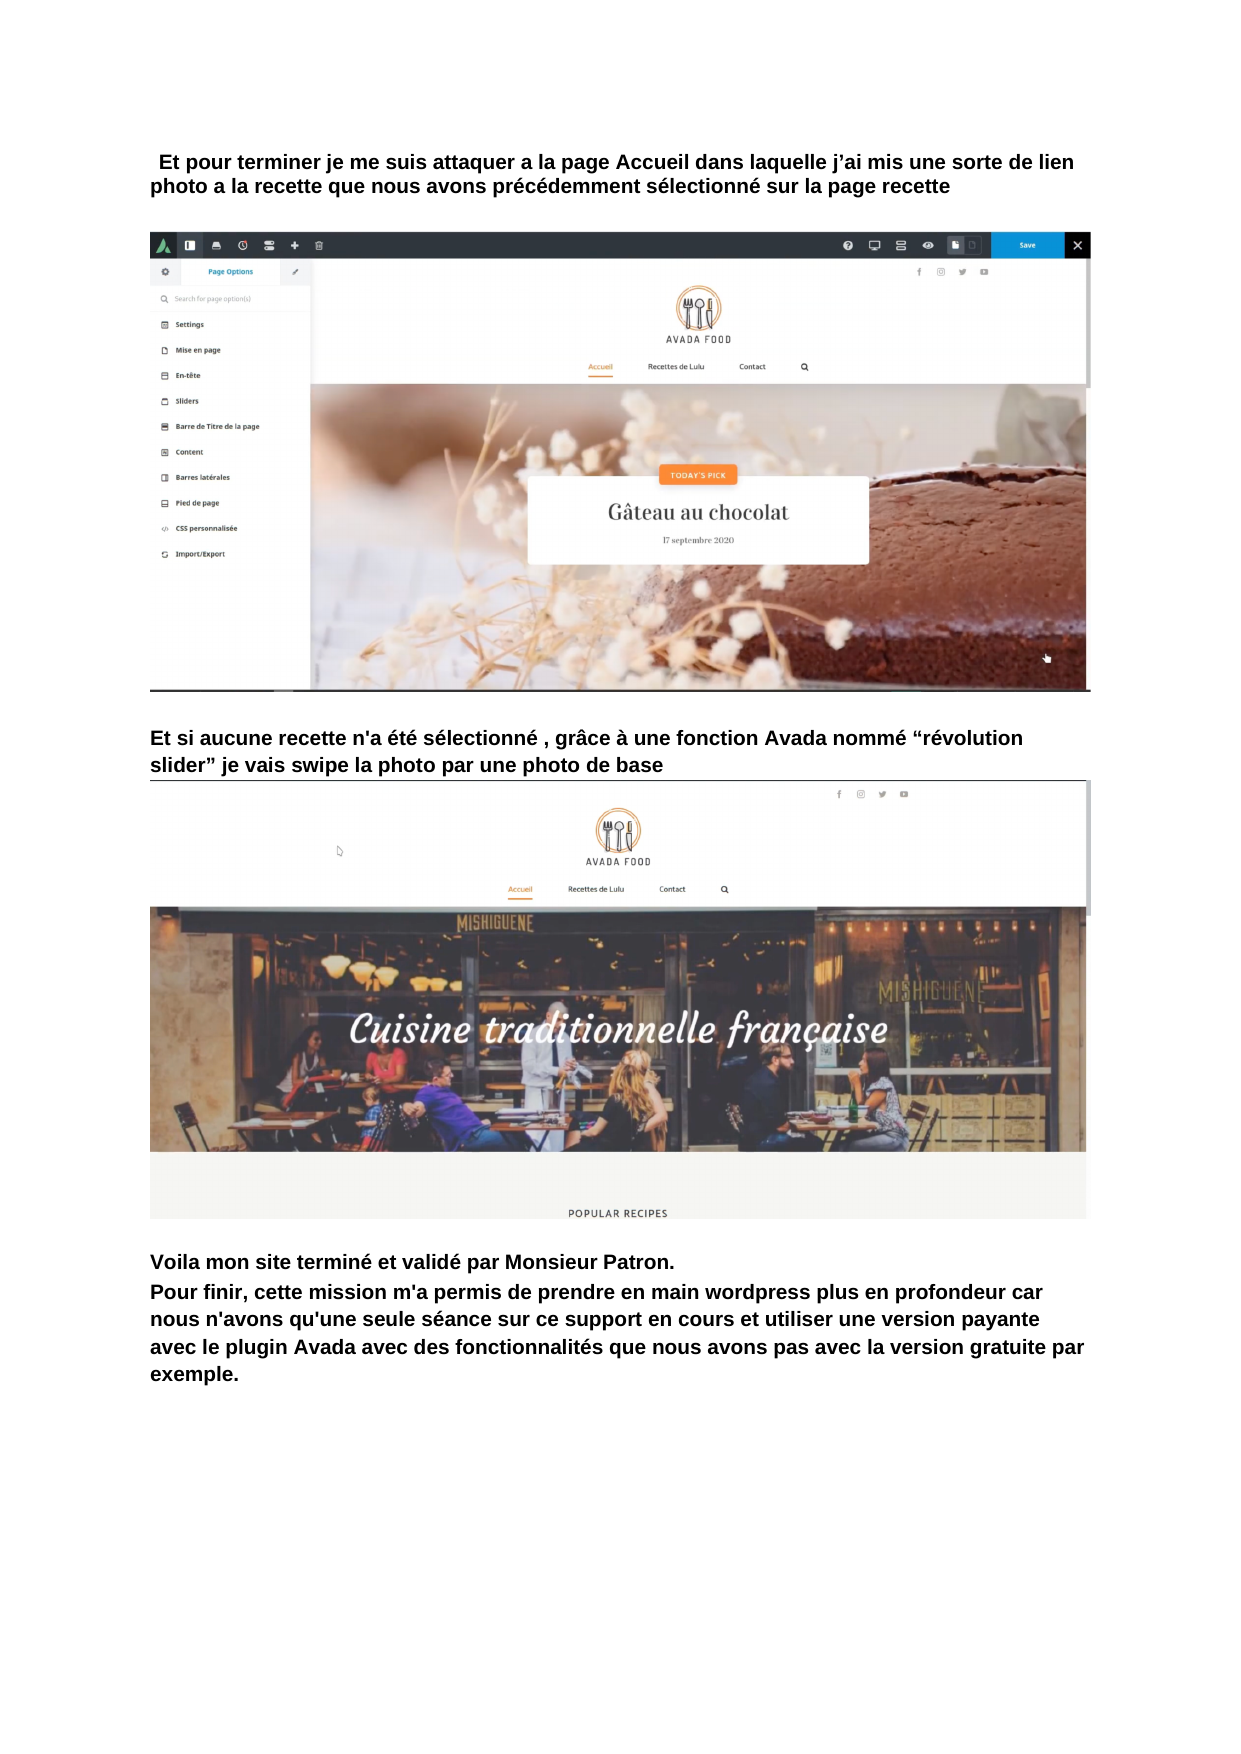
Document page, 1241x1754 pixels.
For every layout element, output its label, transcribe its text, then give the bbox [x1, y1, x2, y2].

text Et si aucune recette n'a été sélectionné , grâce à une fonction Avada nommé “révolution slider” je vais swipe la photo par une photo de base [150, 725, 1090, 777]
title Voila mon site terminé et validé par Monsieur Patron. [150, 1249, 1090, 1273]
subtitle Et pour terminer je me suis attaquer a la page Accueil dans laquelle j’ai mis une sorte de lien photo a la recette que nous avons précédemment sélectionné sur la page recette [150, 150, 1090, 198]
picture [150, 780, 1091, 1219]
text Pour finir, cette mission m'a permis de prendre en main wordpress plus en profondeur car nous n'avons qu'une seule séance sur ce support en cours et utiliser une version payante avec le plugin Avada avec des fonctionnalités que nous avons pas avec la version gratuite par exemple. [150, 1280, 1090, 1386]
picture [150, 231, 1091, 692]
